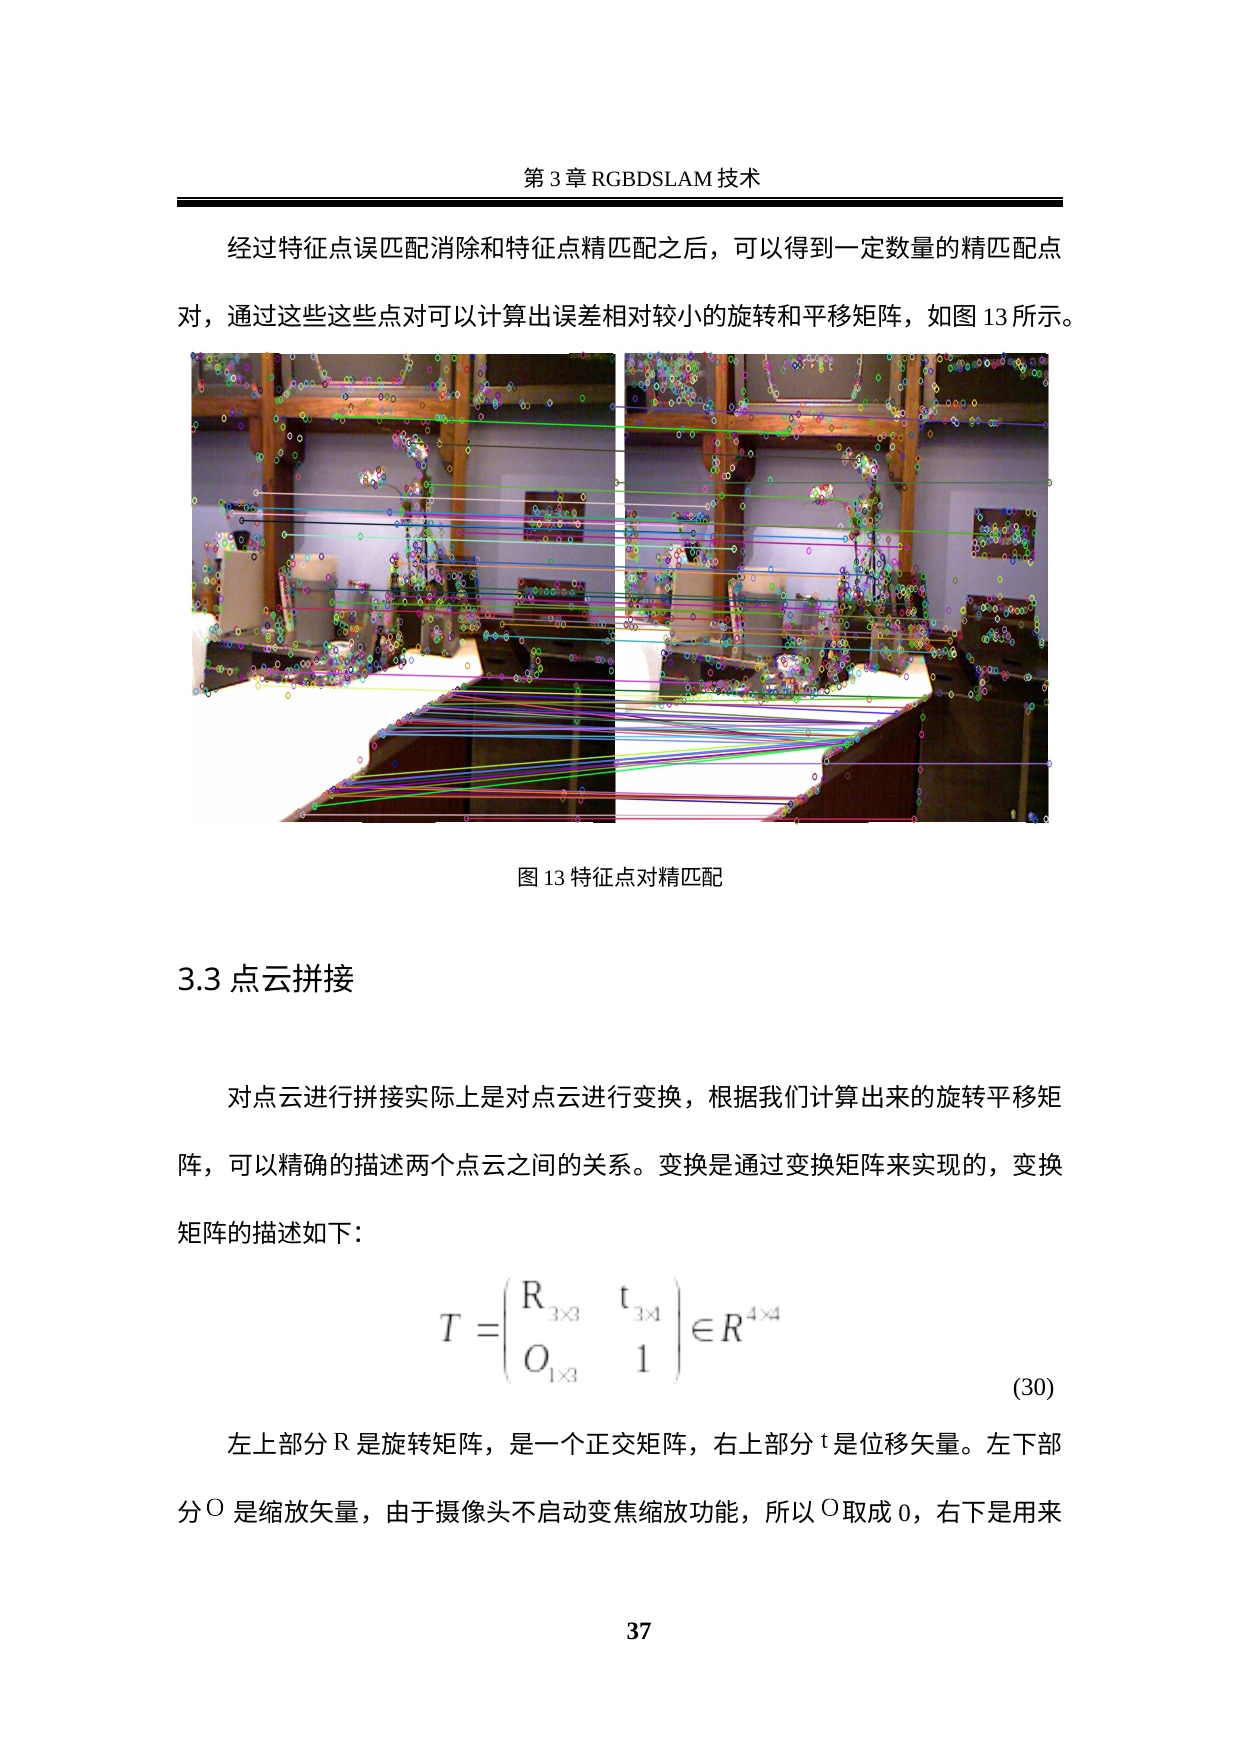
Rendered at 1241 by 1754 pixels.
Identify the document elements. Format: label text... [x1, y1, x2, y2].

text 对点云进行拼接实际上是对点云进行变换，根据我们计算出来的旋转平移矩阵，可以精确的描述两个点云之间的关系。变换是通过变换矩阵来实现的，变换矩阵的描述如下： [177, 1062, 1063, 1266]
picture [187, 348, 1053, 827]
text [177, 1409, 1063, 1545]
subtitle 3.3 点云拼接 [177, 943, 1063, 1011]
text 经过特征点误匹配消除和特征点精匹配之后，可以得到一定数量的精匹配点对，通过这些这些点对可以计算出误差相对较小的旋转和平移矩阵，如图13所示。 [177, 213, 1063, 349]
text 图13 特征点对精匹配 [177, 858, 1063, 892]
text (30) [177, 1266, 1063, 1402]
